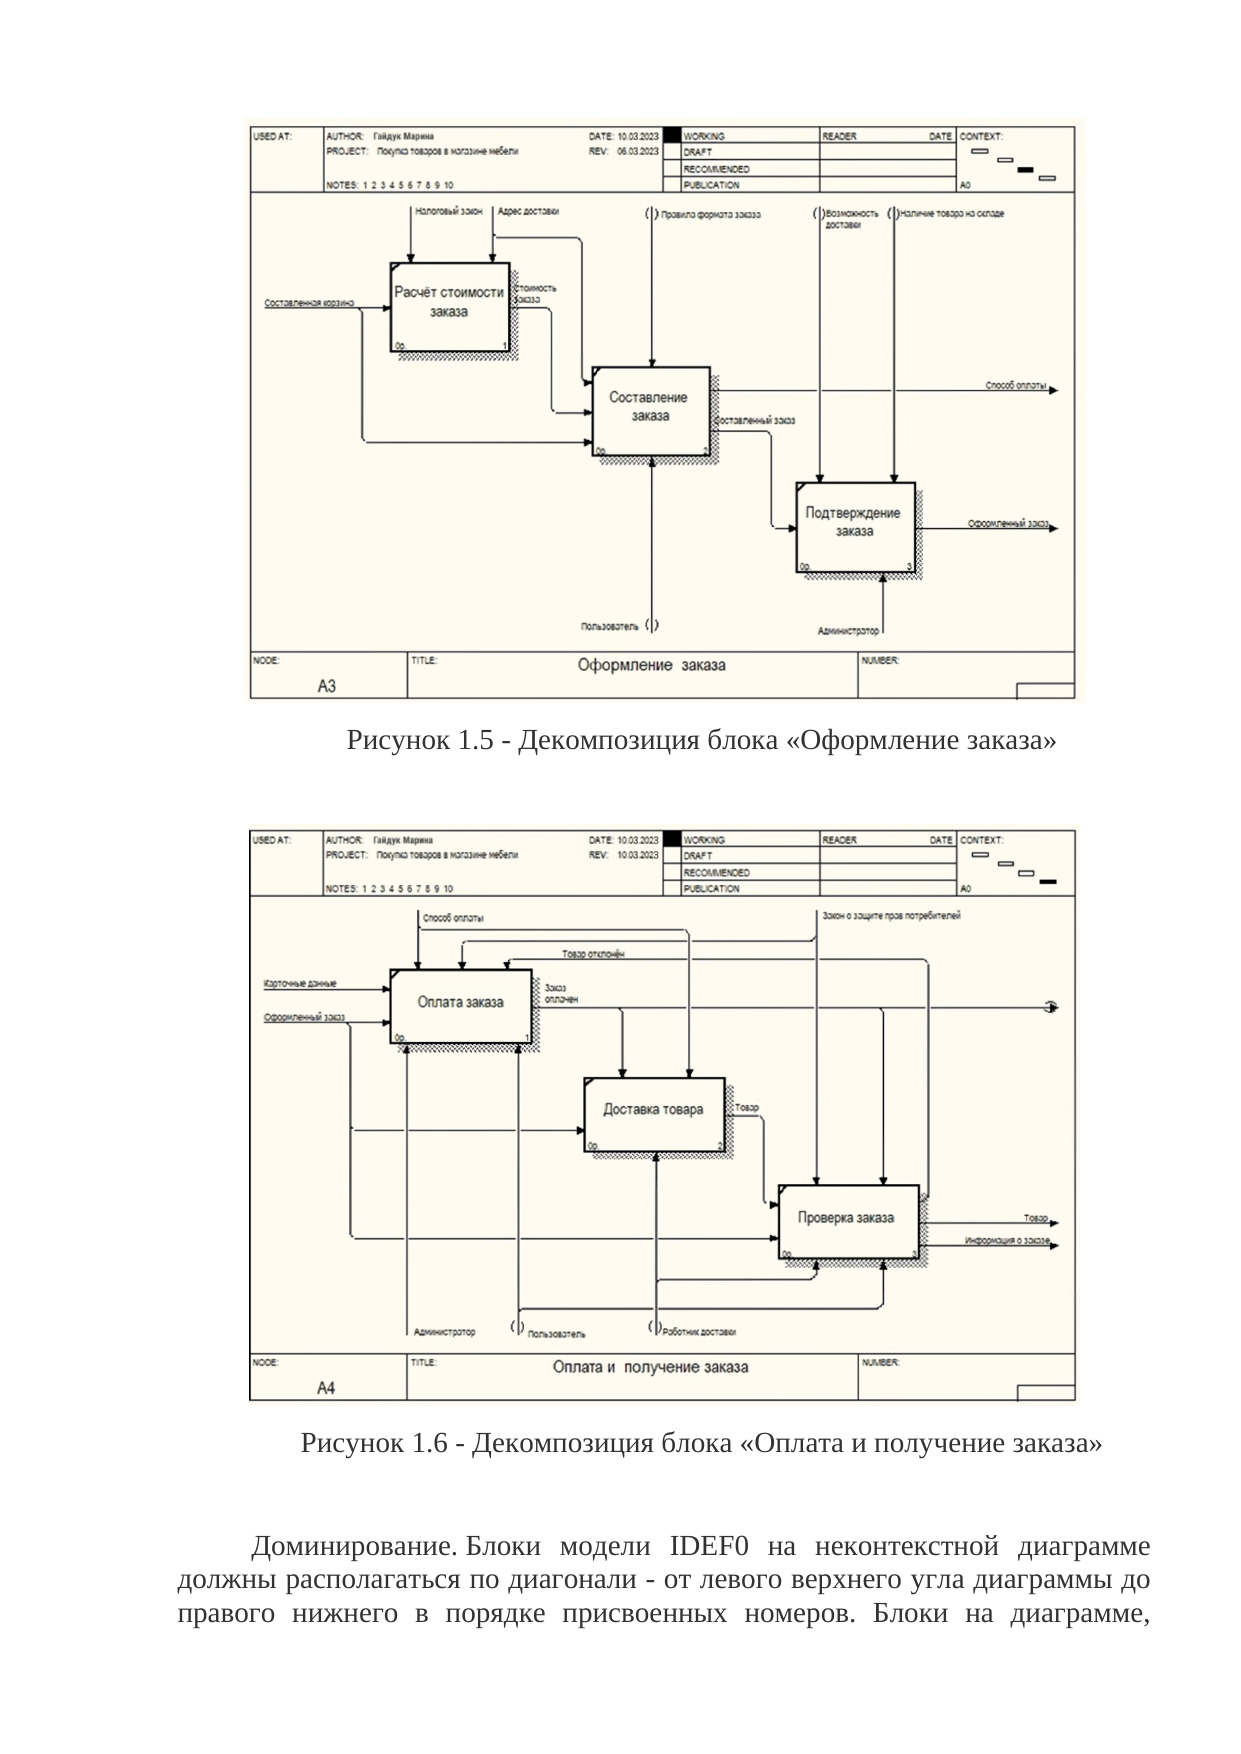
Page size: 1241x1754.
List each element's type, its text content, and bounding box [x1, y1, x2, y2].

text Рисунок 1.5 - Декомпозиция блока «Оформление заказа» [177, 722, 1152, 755]
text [177, 1528, 1152, 1629]
picture [243, 118, 1086, 703]
picture [249, 824, 1080, 1406]
text Рисунок 1.6 - Декомпозиция блока «Оплата и получение заказа» [177, 1425, 1152, 1459]
